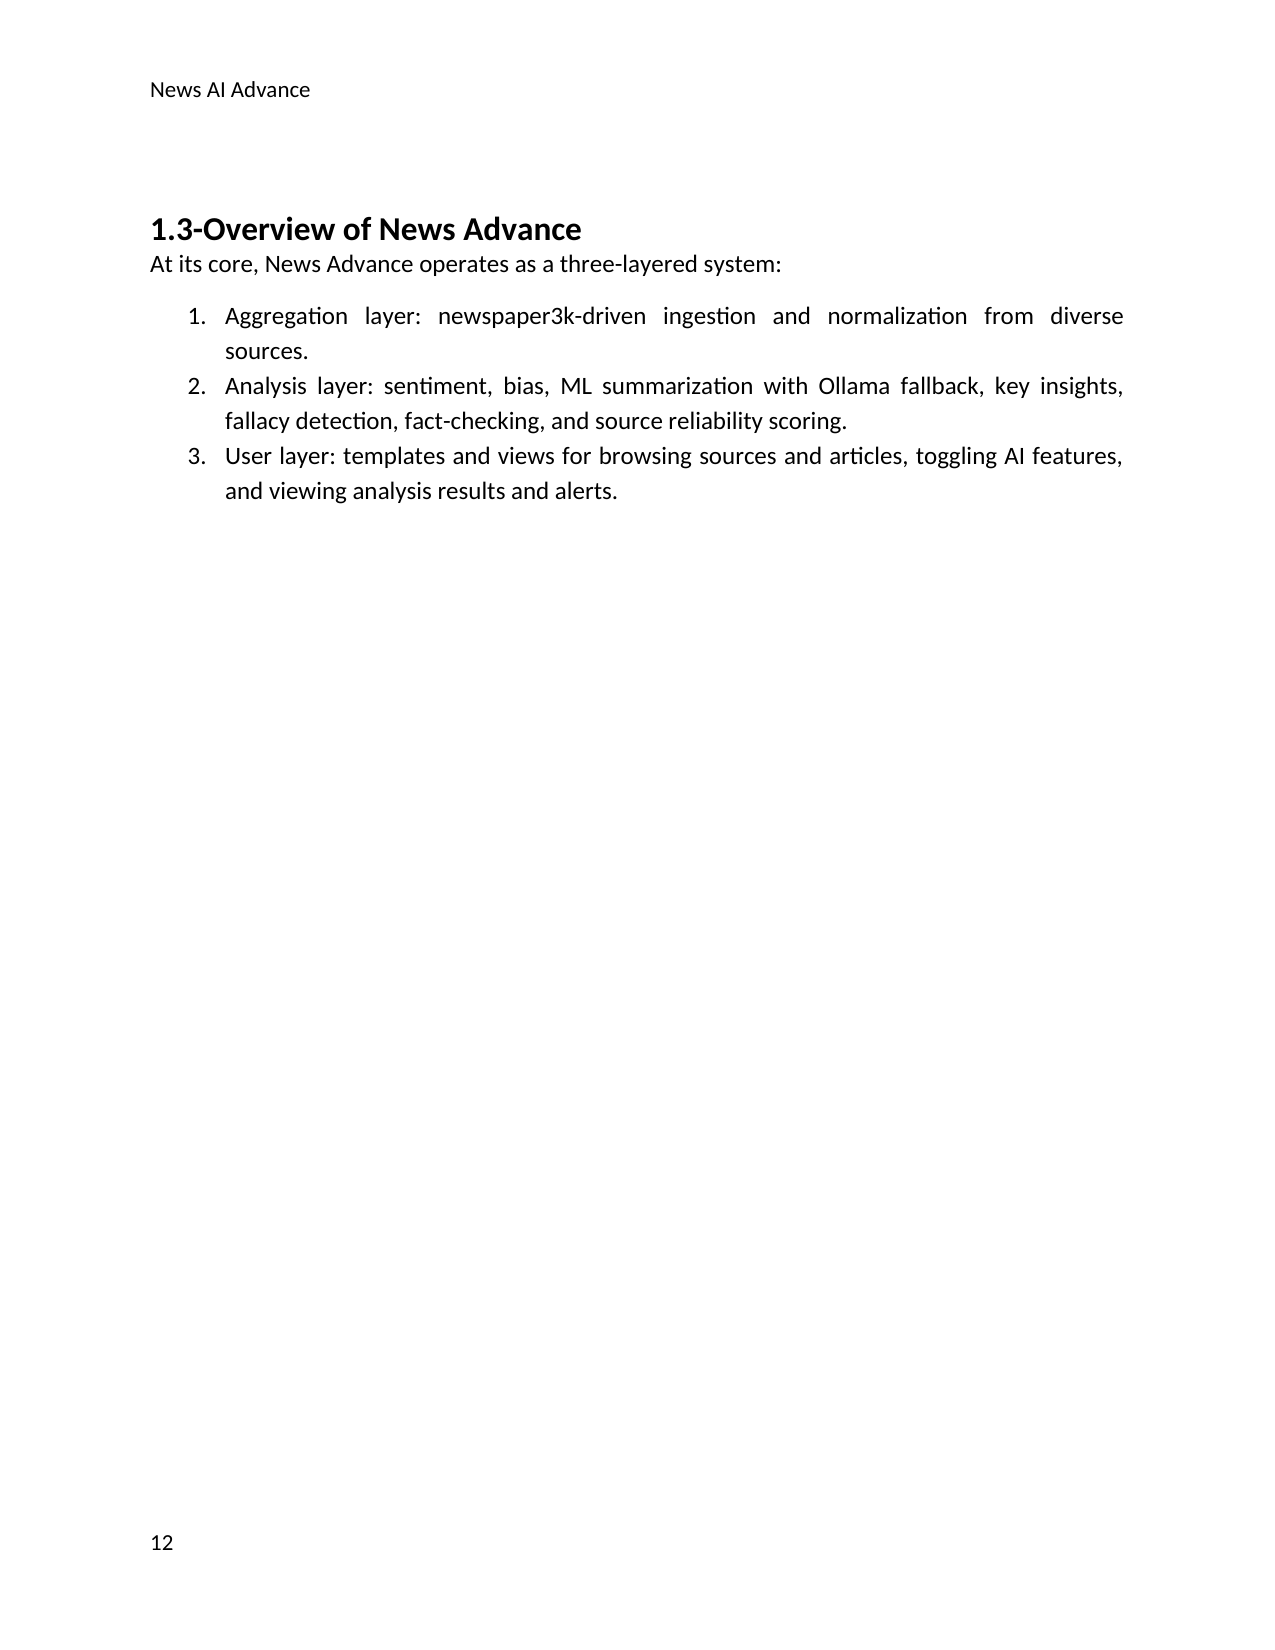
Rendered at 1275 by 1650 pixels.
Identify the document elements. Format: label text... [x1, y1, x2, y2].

list User layer: templates and views for browsing sources and articles, toggling AI features, and viewing analysis results and alerts. [187, 440, 1125, 506]
list Aggregation layer: newspaper3k-driven ingestion and normalization from diverse sources. [187, 300, 1125, 366]
text At its core, News Advance operates as a three-layered system: [150, 249, 1125, 279]
list Analysis layer: sentiment, bias, ML summarization with Ollama fallback, key insights, fallacy detection, fact-checking, and source reliability scoring. [187, 370, 1125, 436]
subtitle 1.3-Overview of News Advance [150, 208, 1125, 249]
